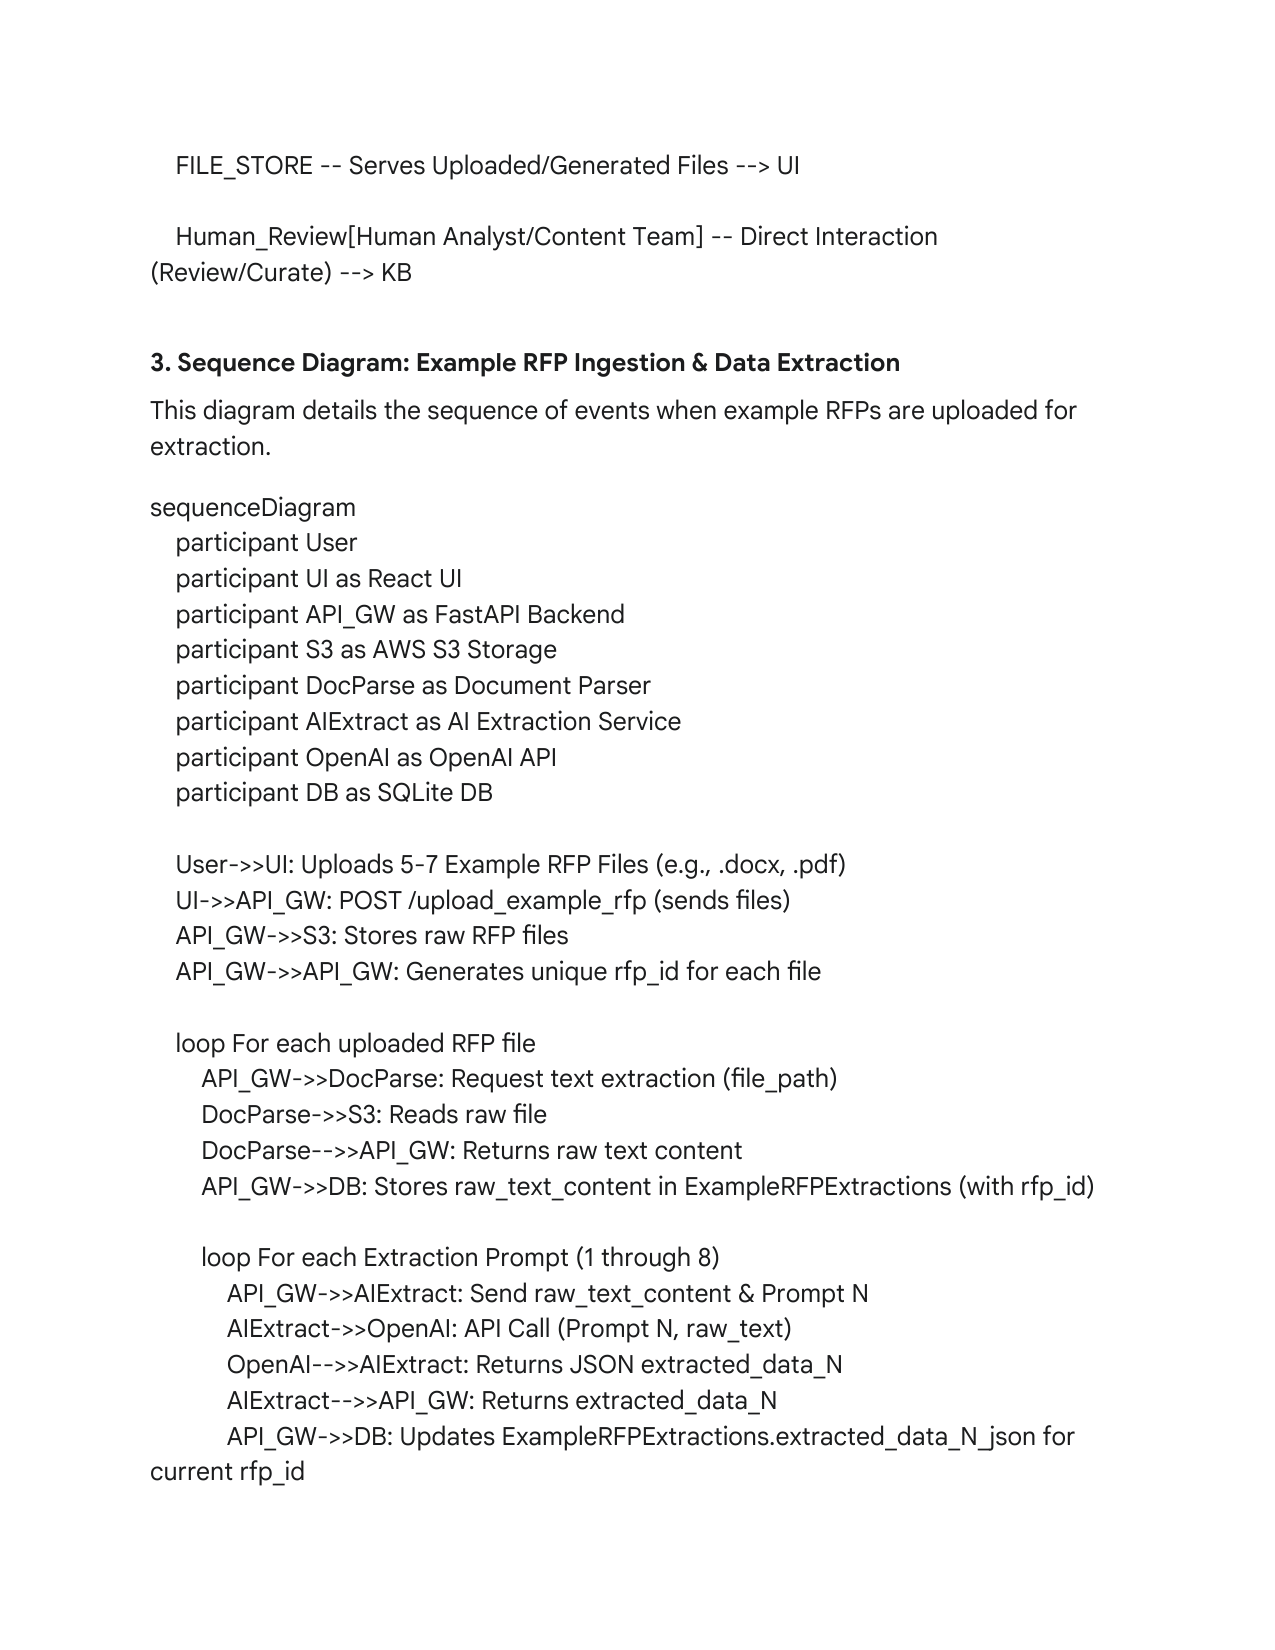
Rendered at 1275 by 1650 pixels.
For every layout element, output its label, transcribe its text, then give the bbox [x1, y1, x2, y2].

text This diagram details the sequence of events when example RFPs are uploaded for extraction. [150, 395, 1125, 462]
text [150, 150, 1125, 318]
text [150, 492, 1125, 1488]
subtitle 3. Sequence Diagram: Example RFP Ingestion & Data Extraction [150, 347, 1125, 378]
